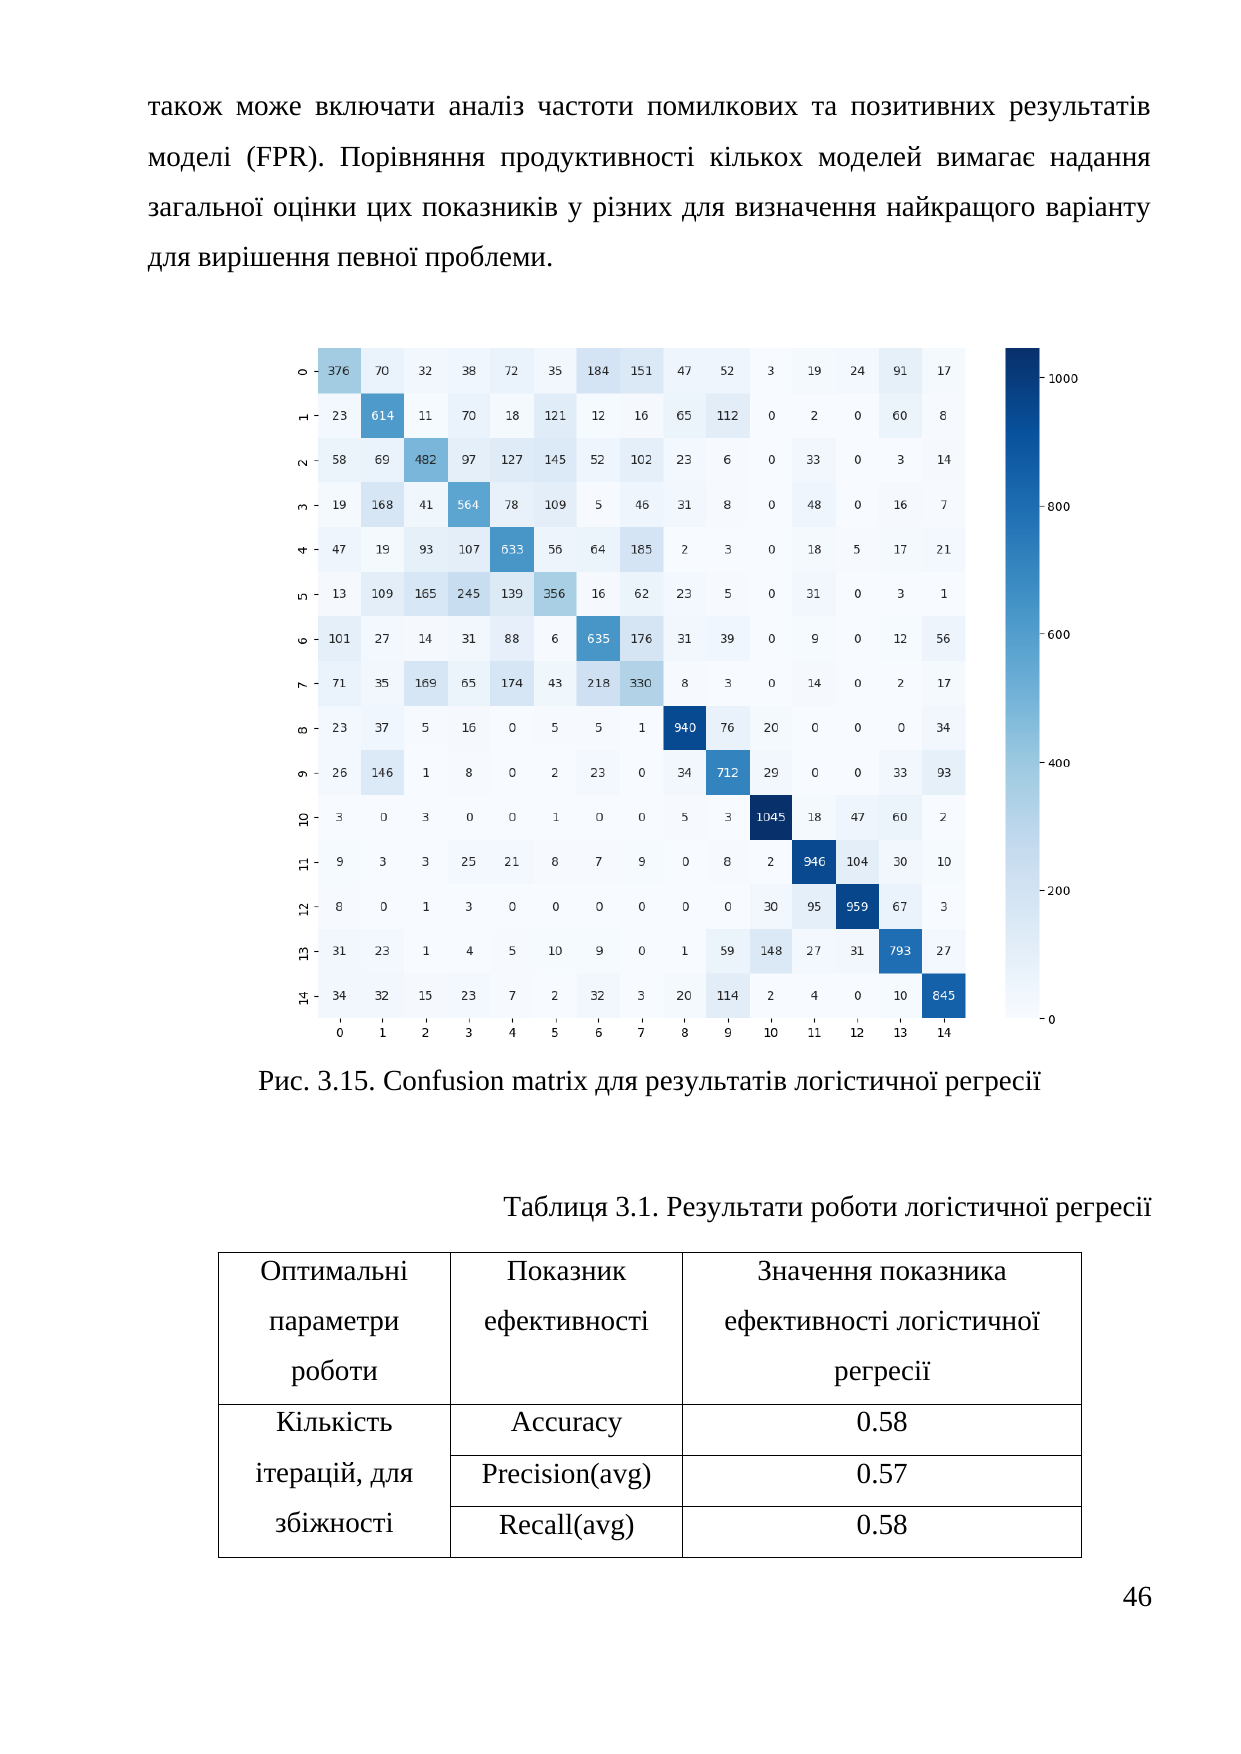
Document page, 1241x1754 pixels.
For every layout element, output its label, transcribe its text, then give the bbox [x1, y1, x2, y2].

table_header Оптимальні параметри роботи [219, 1253, 450, 1403]
table_cell Кількість ітерацій, для збіжності max_iter = 1000. [219, 1405, 450, 1557]
text Рис. 3.15. Confusion matrix для результатів логістичної регресії [148, 1063, 1152, 1097]
table_cell Recall(avg) [451, 1507, 682, 1557]
text Таблиця 3.1. Результати роботи логістичної регресії [148, 1189, 1152, 1222]
table_cell 0.58 [683, 1405, 1081, 1455]
table_cell Precision(avg) [451, 1456, 682, 1506]
table_header Значення показника ефективності логістичної регресії [683, 1253, 1081, 1403]
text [148, 88, 1152, 273]
table_header Показник ефективності [451, 1253, 682, 1403]
table_cell 0.57 [683, 1456, 1081, 1506]
table_cell Accuracy [451, 1405, 682, 1455]
picture [288, 340, 1086, 1047]
table_cell 0.58 [683, 1507, 1081, 1557]
